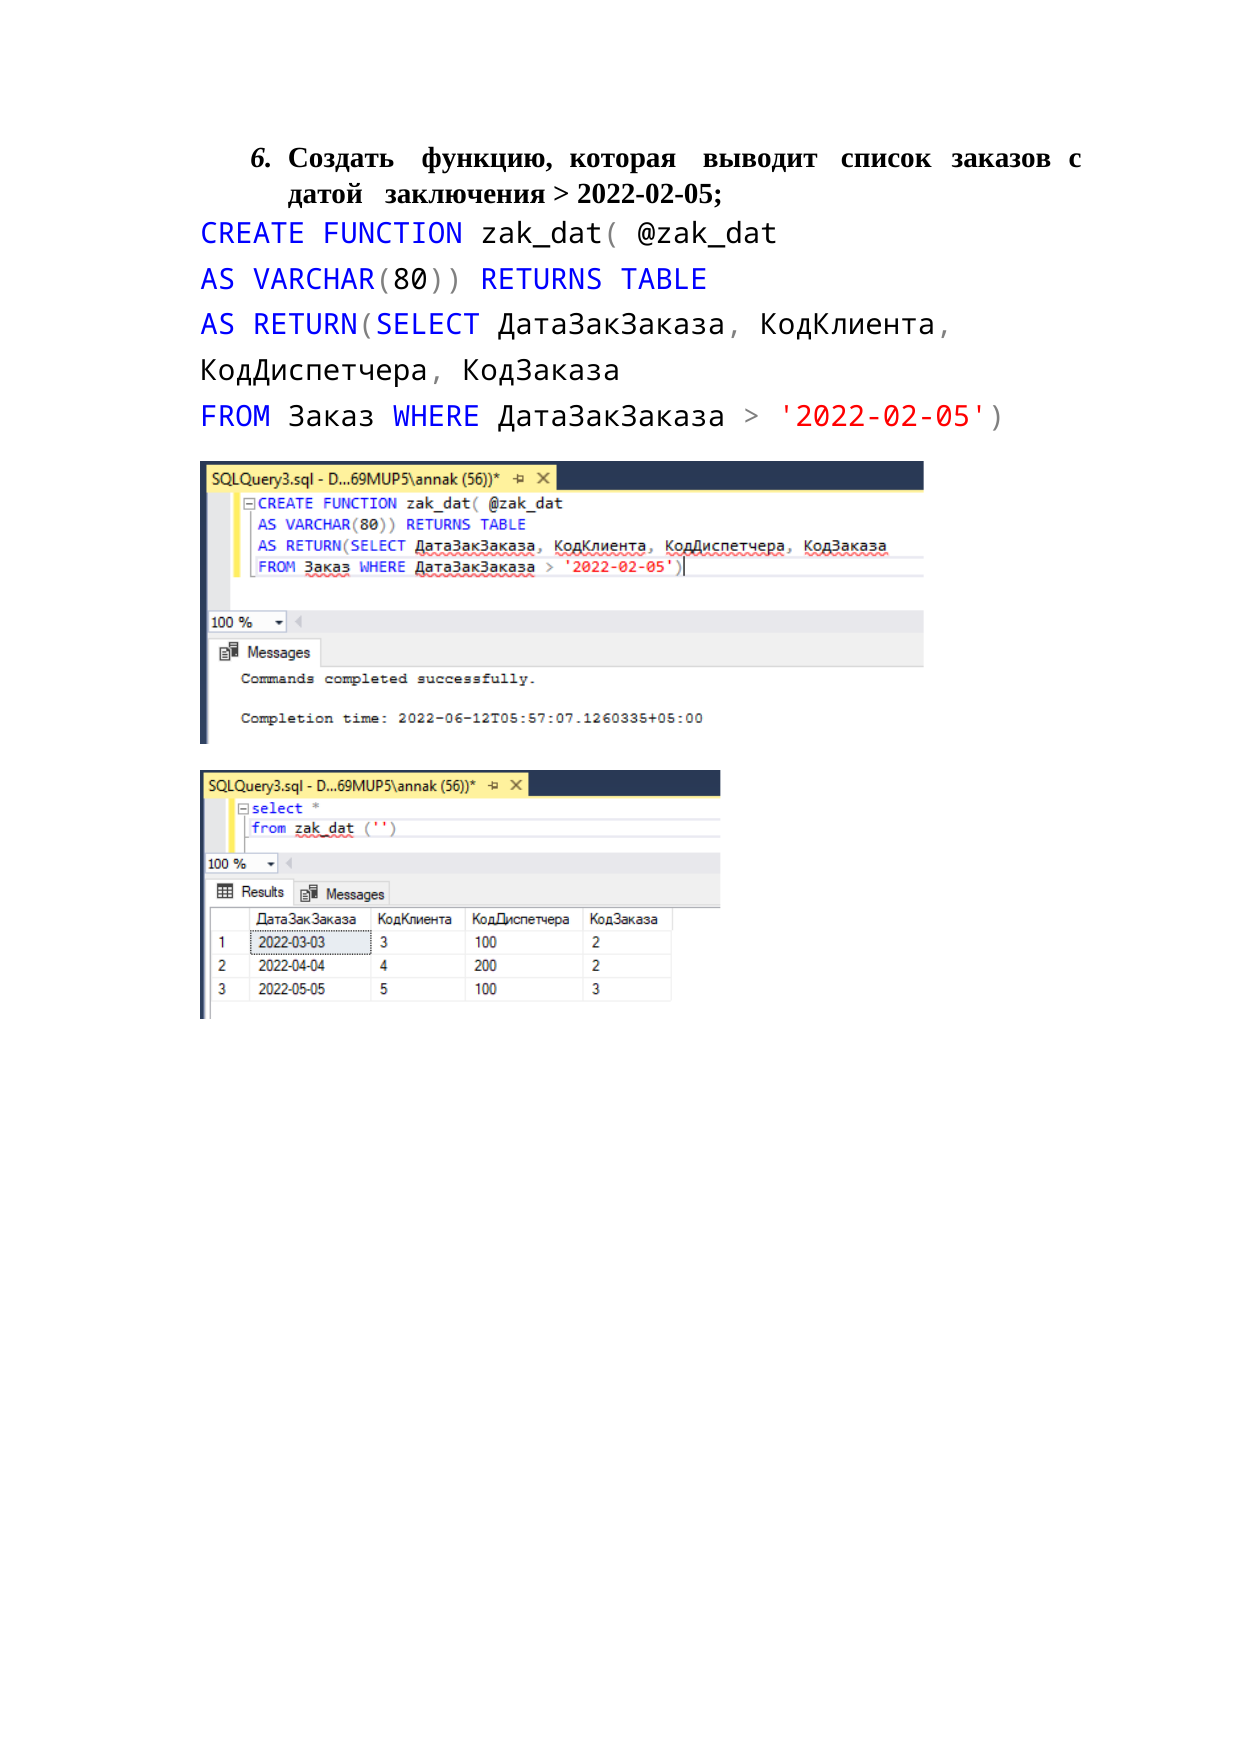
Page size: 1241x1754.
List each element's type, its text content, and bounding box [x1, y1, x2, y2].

subtitle Создать функцию, которая выводит список заказов с датой заключения > 2022-02-05; [250, 140, 1138, 210]
picture [200, 461, 924, 744]
text FROM Заказ WHERE ДатаЗакЗаказа > '2022-02-05') [200, 395, 1152, 435]
text AS VARCHAR(80)) RETURNS TABLE [200, 258, 1152, 298]
text AS RETURN(SELECT ДатаЗакЗаказа, КодКлиента, КодДиспетчера, КодЗаказа [200, 303, 1152, 389]
picture [200, 770, 721, 1019]
text CREATE FUNCTION zak_dat( @zak_dat [200, 212, 1152, 252]
